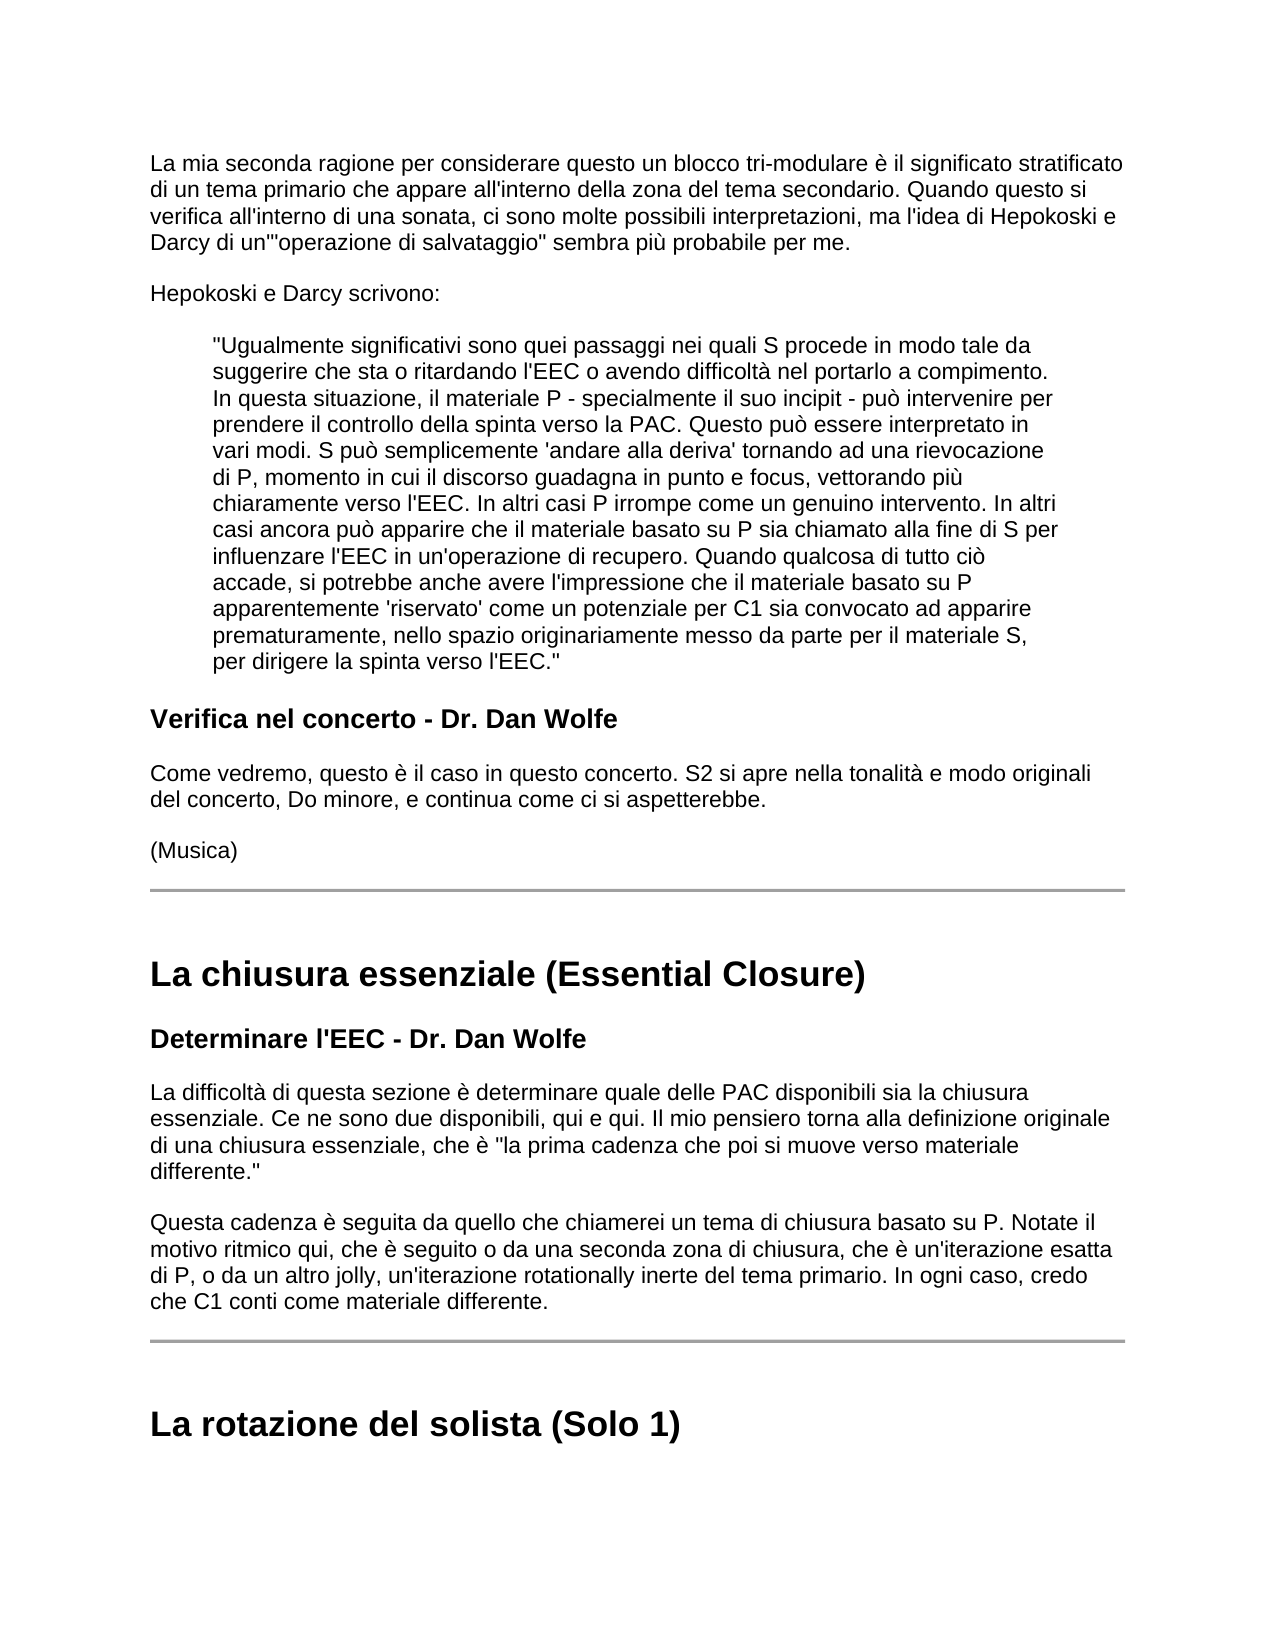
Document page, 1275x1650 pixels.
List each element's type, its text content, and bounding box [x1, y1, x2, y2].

text "Ugualmente significativi sono quei passaggi nei quali S procede in modo tale da suggerire che sta o ritardando l'EEC o avendo difficoltà nel portarlo a compimento. In questa situazione, il materiale P - specialmente il suo incipit - può intervenire per prendere il controllo della spinta verso la PAC. Questo può essere interpretato in vari modi. S può semplicemente 'andare alla deriva' tornando ad una rievocazione di P, momento in cui il discorso guadagna in punto e focus, vettorando più chiaramente verso l'EEC. In altri casi P irrompe come un genuino intervento. In altri casi ancora può apparire che il materiale basato su P sia chiamato alla fine di S per influenzare l'EEC in un'operazione di recupero. Quando qualcosa di tutto ciò accade, si potrebbe anche avere l'impressione che il materiale basato su P apparentemente 'riservato' come un potenziale per C1 sia convocato ad apparire prematuramente, nello spazio originariamente messo da parte per il materiale S, per dirigere la spinta verso l'EEC." [212, 332, 1062, 674]
text La difficoltà di questa sezione è determinare quale delle PAC disponibili sia la chiusura essenziale. Ce ne sono due disponibili, qui e qui. Il mio pensiero torna alla definizione originale di una chiusura essenziale, che è "la prima cadenza che poi si muove verso materiale differente." [150, 1079, 1125, 1184]
subtitle Determinare l'EEC - Dr. Dan Wolfe [150, 1023, 1125, 1054]
text Come vedremo, questo è il caso in questo concerto. S2 si apre nella tonalità e modo originali del concerto, Do minore, e continua come ci si aspetterebbe. [150, 760, 1125, 812]
text La mia seconda ragione per considerare questo un blocco tri-modulare è il significato stratificato di un tema primario che appare all'interno della zona del tema secondario. Quando questo si verifica all'interno di una sonata, ci sono molte possibili interpretazioni, ma l'idea di Hepokoski e Darcy di un'"operazione di salvataggio" sembra più probabile per me. [150, 150, 1125, 255]
text (Musica) [150, 837, 1125, 864]
subtitle La chiusura essenziale (Essential Closure) [150, 953, 1125, 993]
text Questa cadenza è seguita da quello che chiamerei un tema di chiusura basato su P. Notate il motivo ritmico qui, che è seguito o da una seconda zona di chiusura, che è un'iterazione esatta di P, o da un altro jolly, un'iterazione rotationally inerte del tema primario. In ogni caso, credo che C1 conti come materiale differente. [150, 1209, 1125, 1315]
subtitle Verifica nel concerto - Dr. Dan Wolfe [150, 703, 1125, 735]
text Hepokoski e Darcy scrivono: [150, 280, 1125, 307]
subtitle La rotazione del solista (Solo 1) [150, 1403, 1125, 1444]
